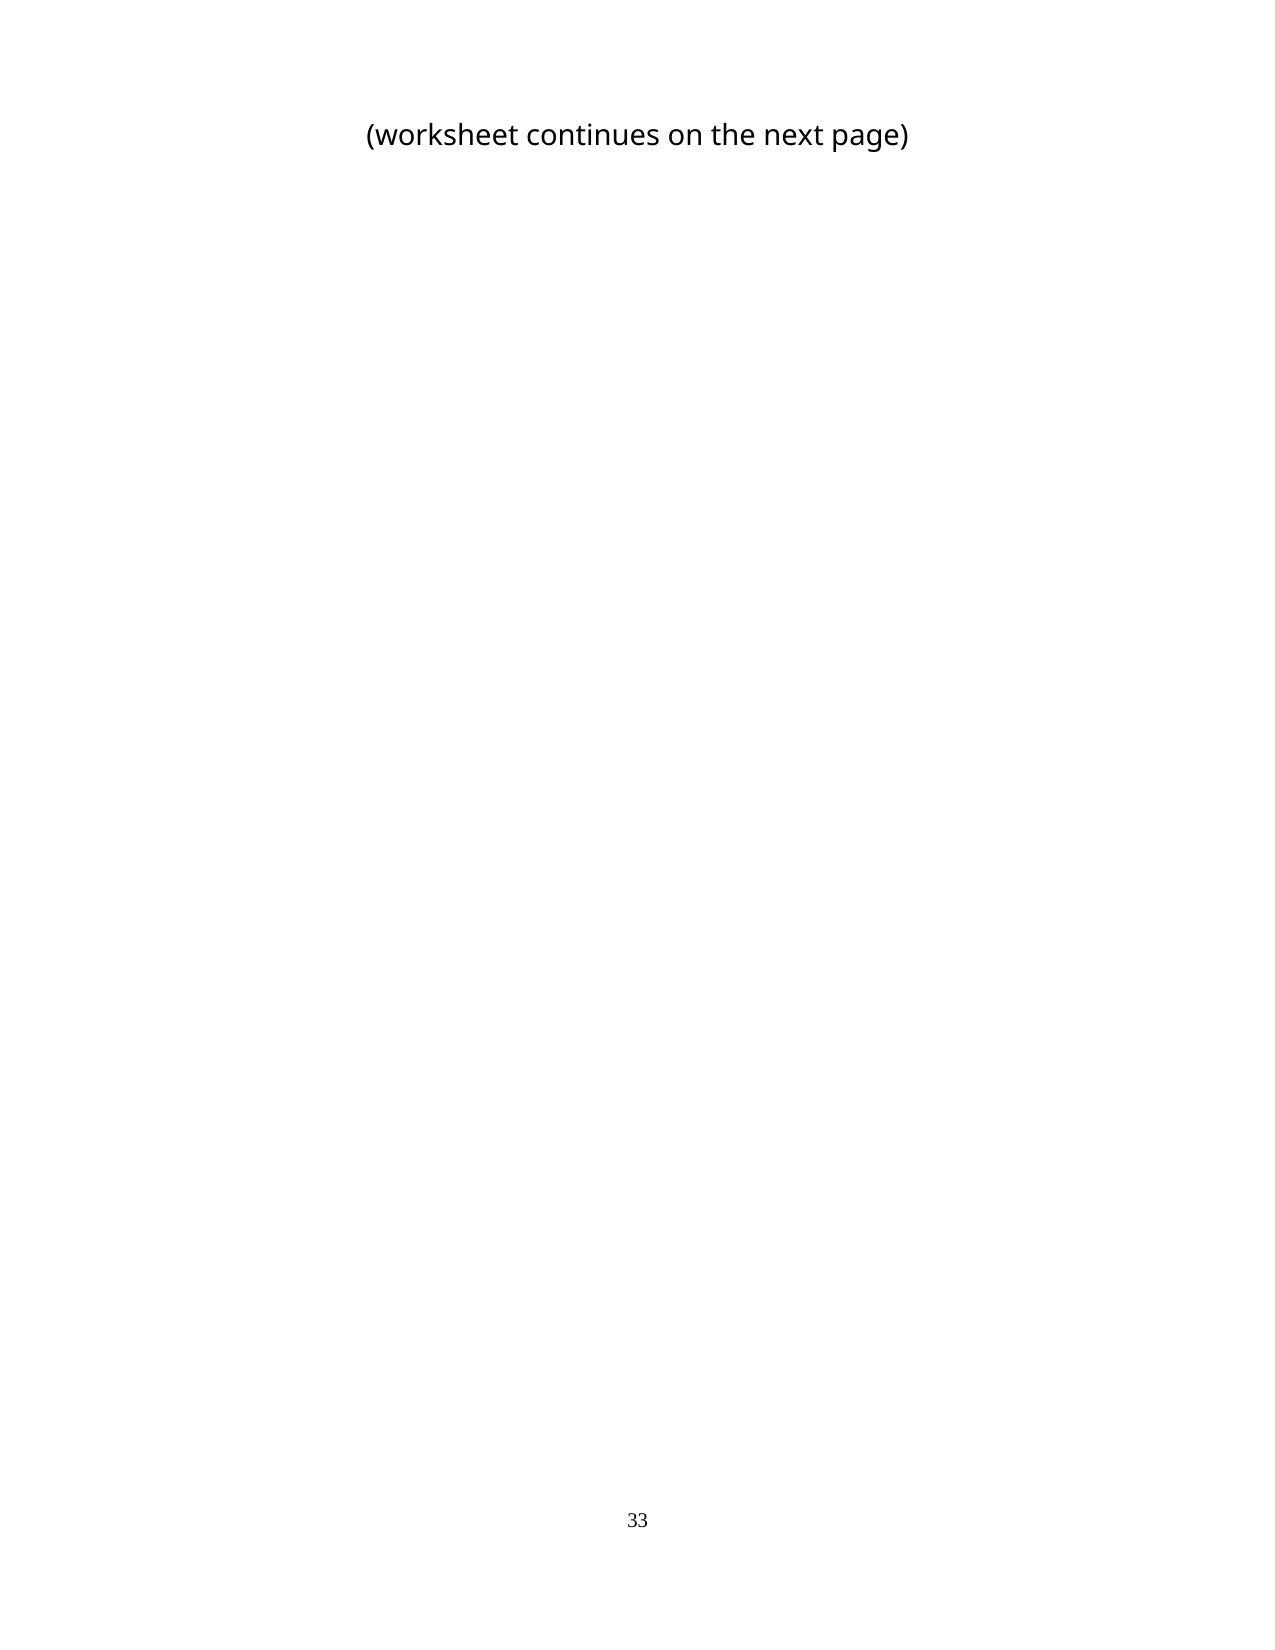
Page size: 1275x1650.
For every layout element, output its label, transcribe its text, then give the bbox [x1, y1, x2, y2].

text (worksheet continues on the next page) [118, 115, 1157, 154]
